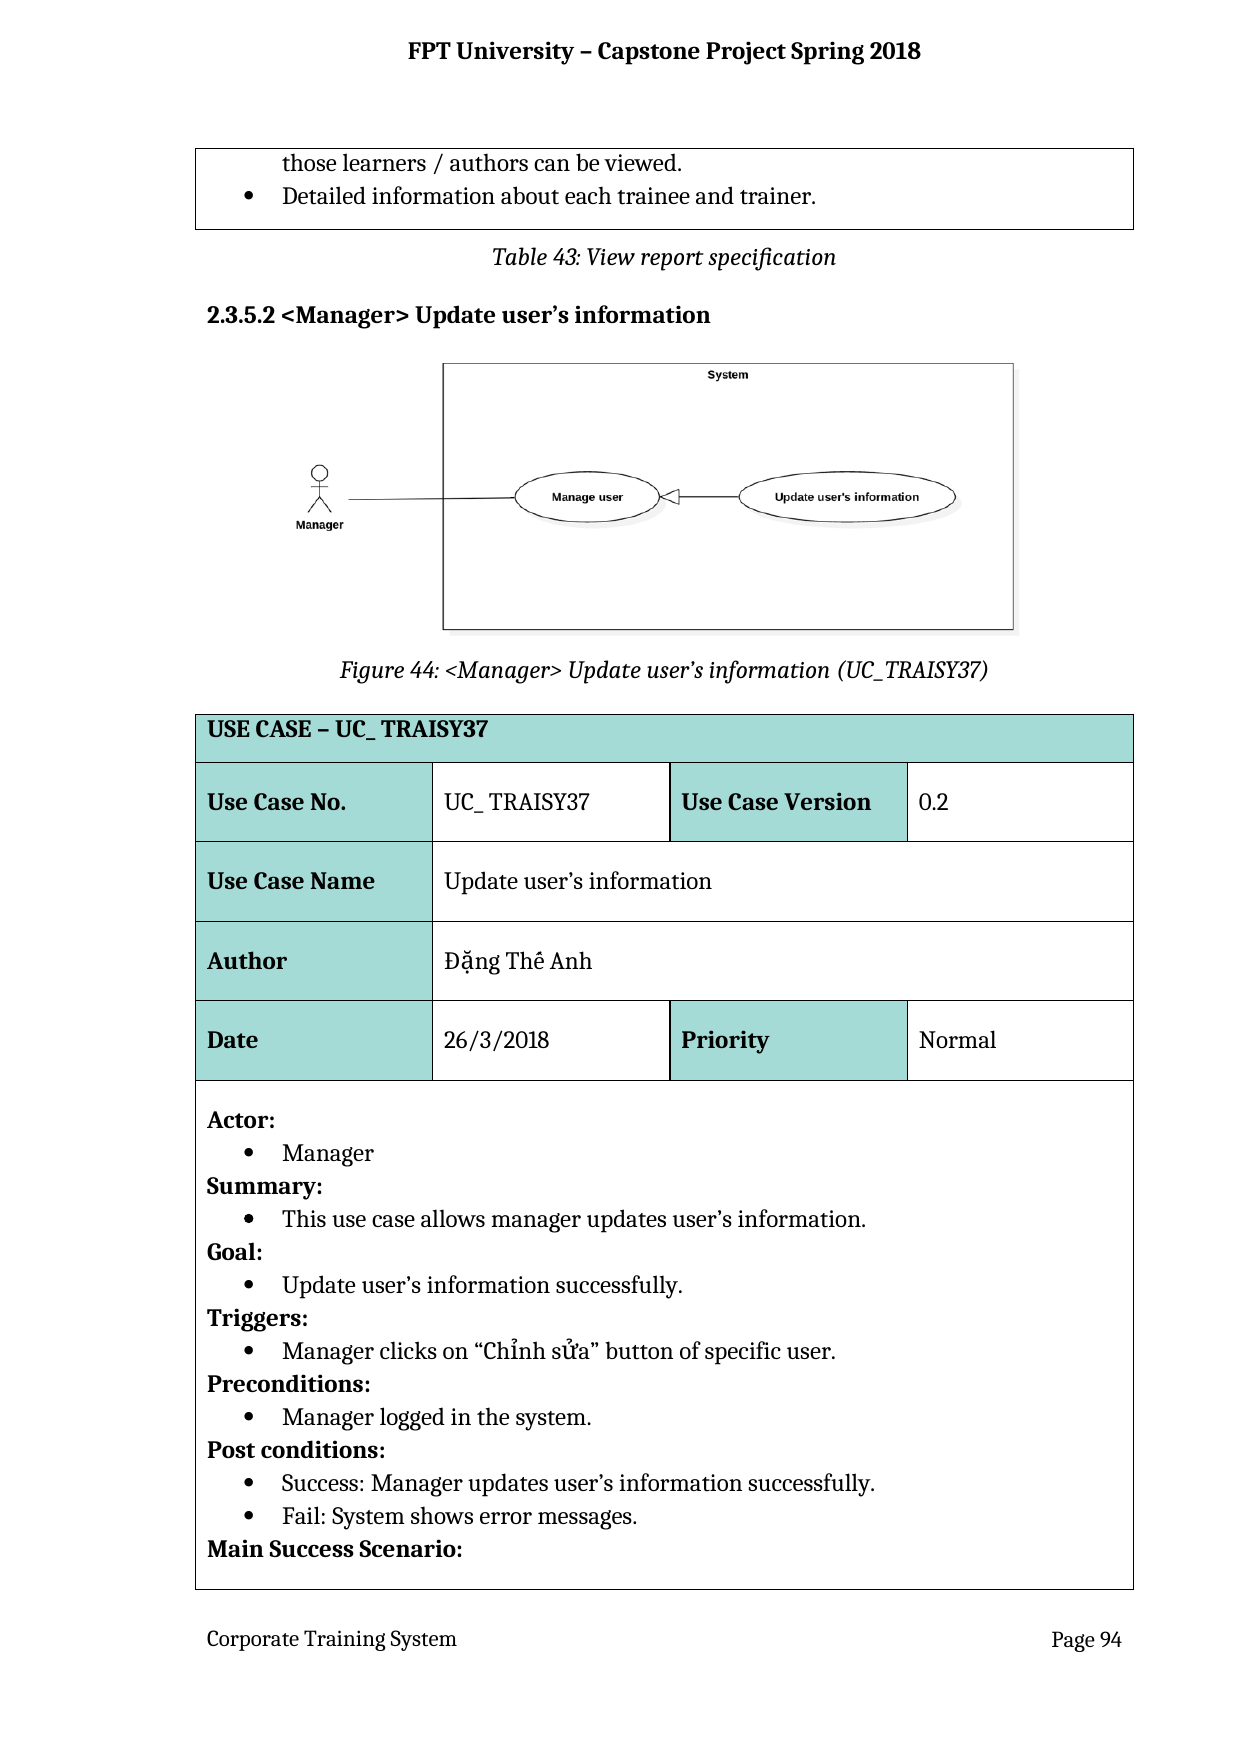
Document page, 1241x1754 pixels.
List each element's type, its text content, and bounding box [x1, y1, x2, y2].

table_cell 0.2 [908, 763, 1133, 841]
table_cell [196, 149, 1133, 229]
table_cell Use Case Name [196, 842, 432, 921]
table_cell Update user’s information [433, 842, 1133, 921]
table_cell Date [196, 1001, 432, 1080]
table_cell Normal [908, 1001, 1133, 1080]
table_cell Use Case Version [671, 763, 907, 841]
table_cell Author [196, 922, 432, 1000]
table_cell Use Case No. [196, 763, 432, 841]
table_cell 26/3/2018 [433, 1001, 669, 1080]
text 2.3.5.2 <Manager> Update user’s information [207, 301, 1122, 329]
table_cell UC_ TRAISY37 [433, 763, 669, 841]
text Figure 44: <Manager> Update user’s information (UC_TRAISY37) [207, 656, 1122, 684]
table_header USE CASE – UC_ TRAISY37 [196, 715, 1133, 762]
table_cell Đặng Thế Anh [433, 922, 1133, 1000]
picture [276, 333, 1053, 637]
table_cell Priority [671, 1001, 907, 1080]
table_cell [196, 1081, 1133, 1588]
